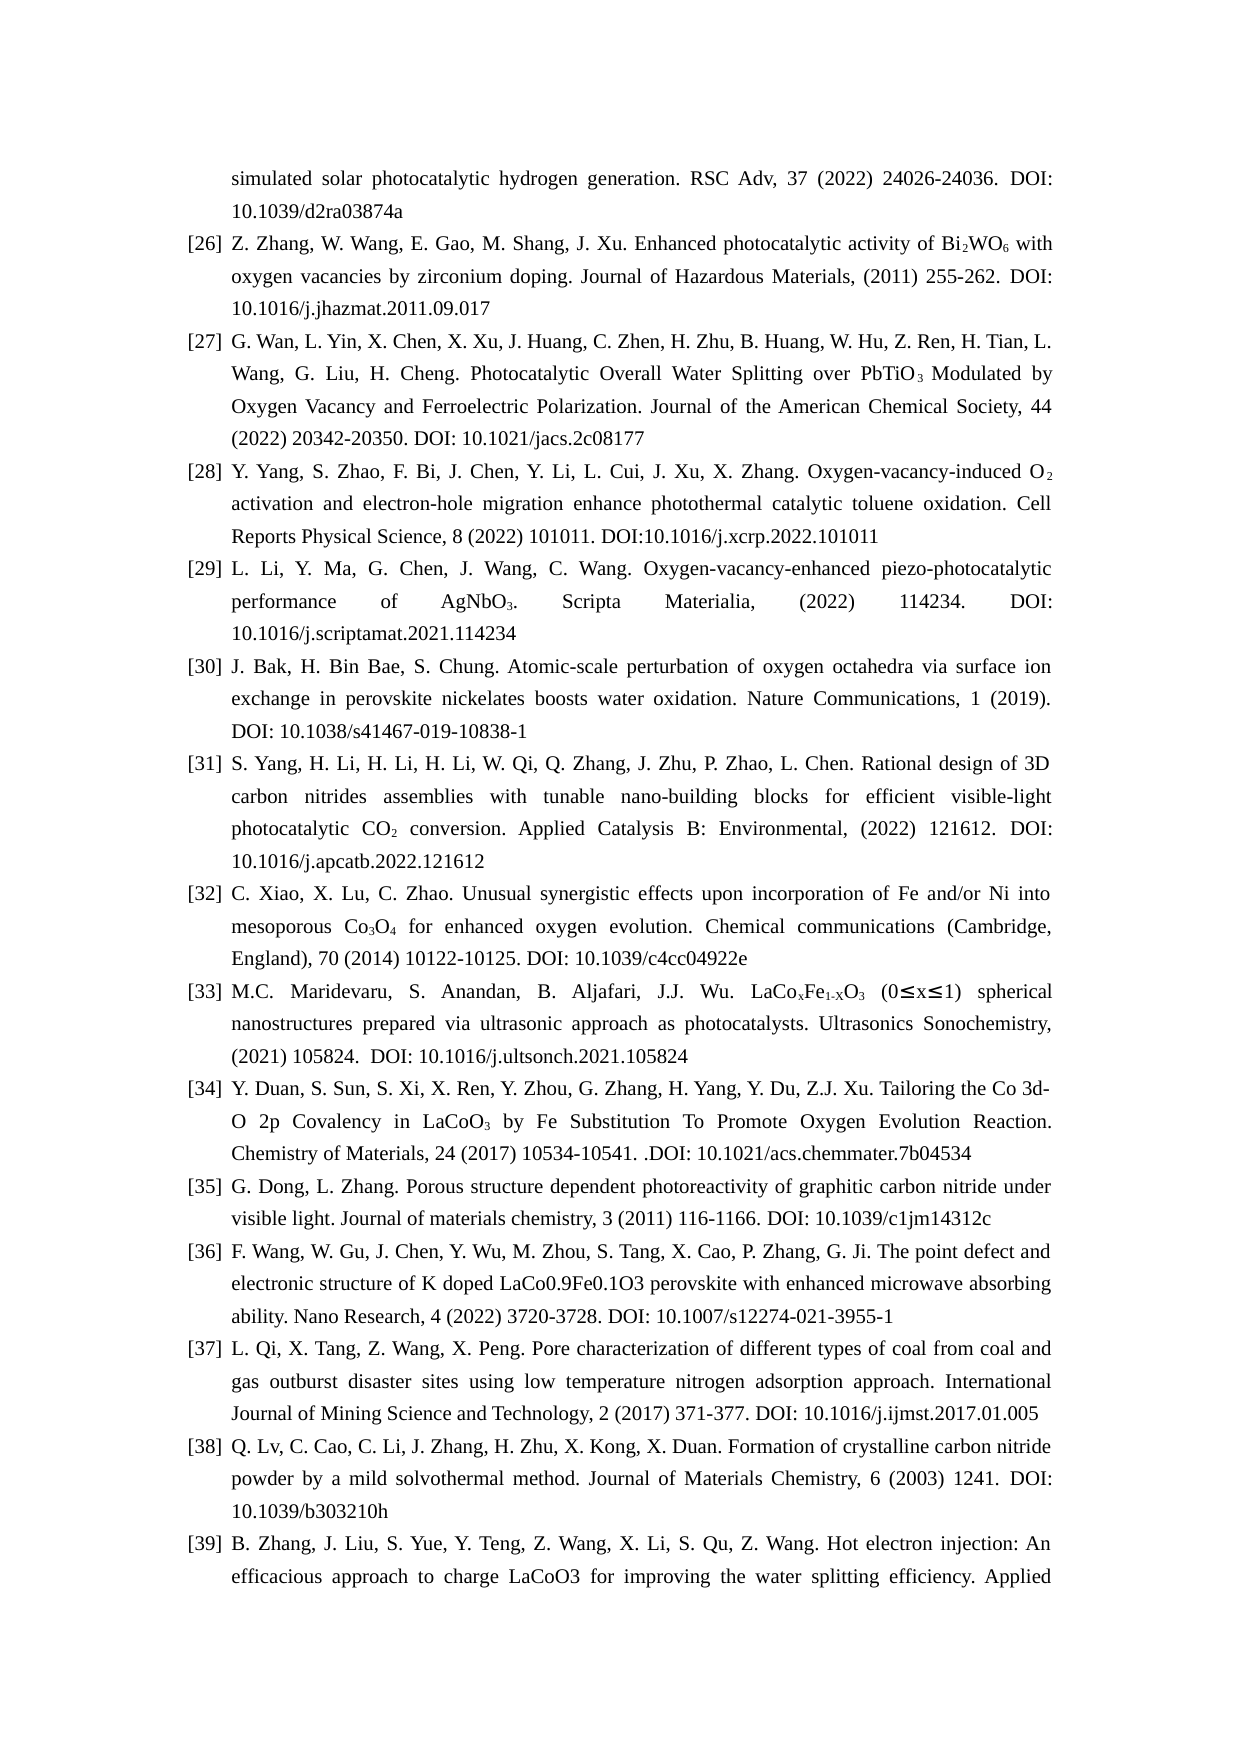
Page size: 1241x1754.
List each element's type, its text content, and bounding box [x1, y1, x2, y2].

text [29] L. Li, Y. Ma, G. Chen, J. Wang, C. Wang. Oxygen-vacancy-enhanced piezo-photocatalytic performance of AgNbO3. Scripta Materialia, (2022) 114234. DOI: 10.1016/j.scriptamat.2021.114234 [187, 552, 1053, 649]
text [31] S. Yang, H. Li, H. Li, H. Li, W. Qi, Q. Zhang, J. Zhu, P. Zhao, L. Chen. Rational design of 3D carbon nitrides assemblies with tunable nano-building blocks for efficient visible-light photocatalytic CO2 conversion. Applied Catalysis B: Environmental, (2022) 121612. DOI: 10.1016/j.apcatb.2022.121612 [187, 747, 1053, 877]
text [27] G. Wan, L. Yin, X. Chen, X. Xu, J. Huang, C. Zhen, H. Zhu, B. Huang, W. Hu, Z. Ren, H. Tian, L. Wang, G. Liu, H. Cheng. Photocatalytic Overall Water Splitting over PbTiO3 Modulated by Oxygen Vacancy and Ferroelectric Polarization. Journal of the American Chemical Society, 44 (2022) 20342-20350. DOI: 10.1021/jacs.2c08177 [187, 324, 1053, 454]
text [34] Y. Duan, S. Sun, S. Xi, X. Ren, Y. Zhou, G. Zhang, H. Yang, Y. Du, Z.J. Xu. Tailoring the Co 3d-O 2p Covalency in LaCoO3 by Fe Substitution To Promote Oxygen Evolution Reaction. Chemistry of Materials, 24 (2017) 10534-10541. .DOI: 10.1021/acs.chemmater.7b04534 [187, 1072, 1053, 1169]
text [36] F. Wang, W. Gu, J. Chen, Y. Wu, M. Zhou, S. Tang, X. Cao, P. Zhang, G. Ji. The point defect and electronic structure of K doped LaCo0.9Fe0.1O3 perovskite with enhanced microwave absorbing ability. Nano Research, 4 (2022) 3720-3728. DOI: 10.1007/s12274-021-3955-1 [187, 1234, 1053, 1332]
text [33] M.C. Maridevaru, S. Anandan, B. Aljafari, J.J. Wu. LaCoxFe1-XO3 (0≤x≤1) spherical nanostructures prepared via ultrasonic approach as photocatalysts. Ultrasonics Sonochemistry, (2021) 105824. DOI: 10.1016/j.ultsonch.2021.105824 [187, 974, 1053, 1072]
text [35] G. Dong, L. Zhang. Porous structure dependent photoreactivity of graphitic carbon nitride under visible light. Journal of materials chemistry, 3 (2011) 116-1166. DOI: 10.1039/c1jm14312c [187, 1169, 1053, 1234]
text [38] Q. Lv, C. Cao, C. Li, J. Zhang, H. Zhu, X. Kong, X. Duan. Formation of crystalline carbon nitride powder by a mild solvothermal method. Journal of Materials Chemistry, 6 (2003) 1241. DOI: 10.1039/b303210h [187, 1429, 1053, 1527]
text [28] Y. Yang, S. Zhao, F. Bi, J. Chen, Y. Li, L. Cui, J. Xu, X. Zhang. Oxygen-vacancy-induced O2 activation and electron-hole migration enhance photothermal catalytic toluene oxidation. Cell Reports Physical Science, 8 (2022) 101011. DOI:10.1016/j.xcrp.2022.101011 [187, 454, 1053, 552]
text [37] L. Qi, X. Tang, Z. Wang, X. Peng. Pore characterization of different types of coal from coal and gas outburst disaster sites using low temperature nitrogen adsorption approach. International Journal of Mining Science and Technology, 2 (2017) 371-377. DOI: 10.1016/j.ijmst.2017.01.005 [187, 1332, 1053, 1429]
text [32] C. Xiao, X. Lu, C. Zhao. Unusual synergistic effects upon incorporation of Fe and/or Ni into mesoporous Co3O4 for enhanced oxygen evolution. Chemical communications (Cambridge, England), 70 (2014) 10122-10125. DOI: 10.1039/c4cc04922e [187, 877, 1053, 974]
text [30] J. Bak, H. Bin Bae, S. Chung. Atomic-scale perturbation of oxygen octahedra via surface ion exchange in perovskite nickelates boosts water oxidation. Nature Communications, 1 (2019). DOI: 10.1038/s41467-019-10838-1 [187, 649, 1053, 747]
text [187, 1527, 1053, 1592]
text [26] Z. Zhang, W. Wang, E. Gao, M. Shang, J. Xu. Enhanced photocatalytic activity of Bi2WO6 with oxygen vacancies by zirconium doping. Journal of Hazardous Materials, (2011) 255-262. DOI: 10.1016/j.jhazmat.2011.09.017 [187, 227, 1053, 324]
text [187, 162, 1053, 227]
